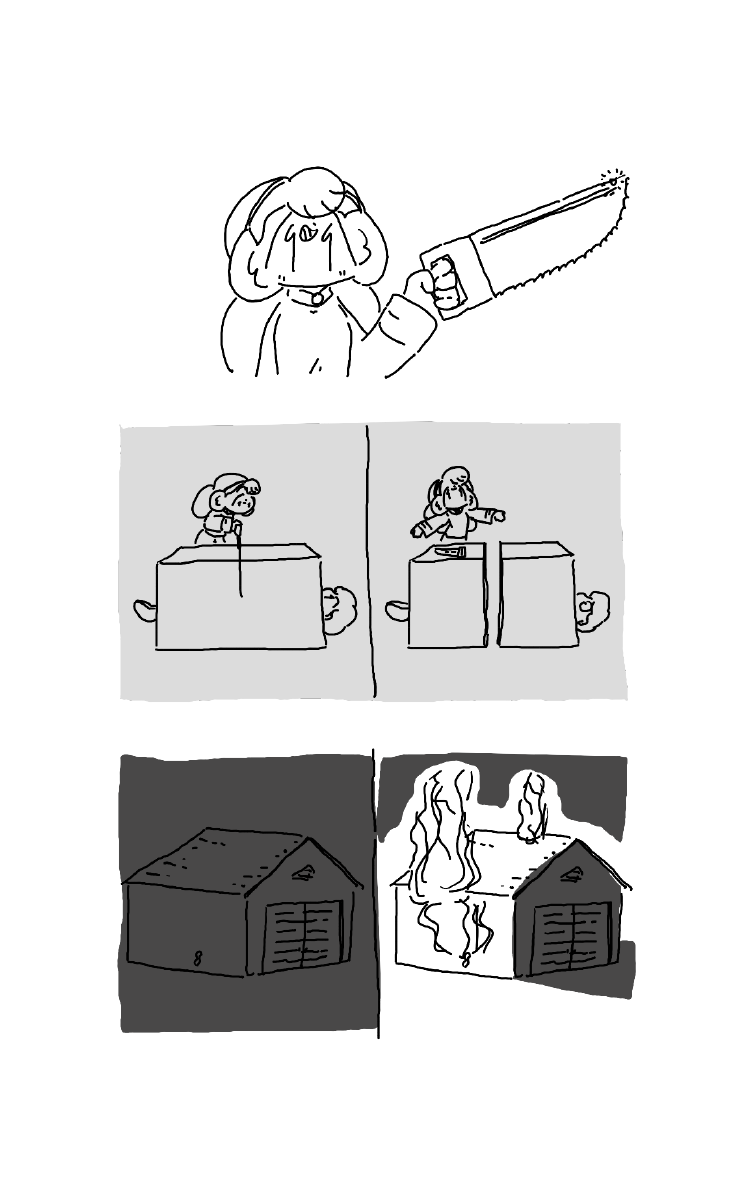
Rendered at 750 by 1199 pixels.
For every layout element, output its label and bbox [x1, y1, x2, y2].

picture [112, 745, 638, 1041]
picture [112, 415, 638, 711]
picture [112, 150, 638, 382]
